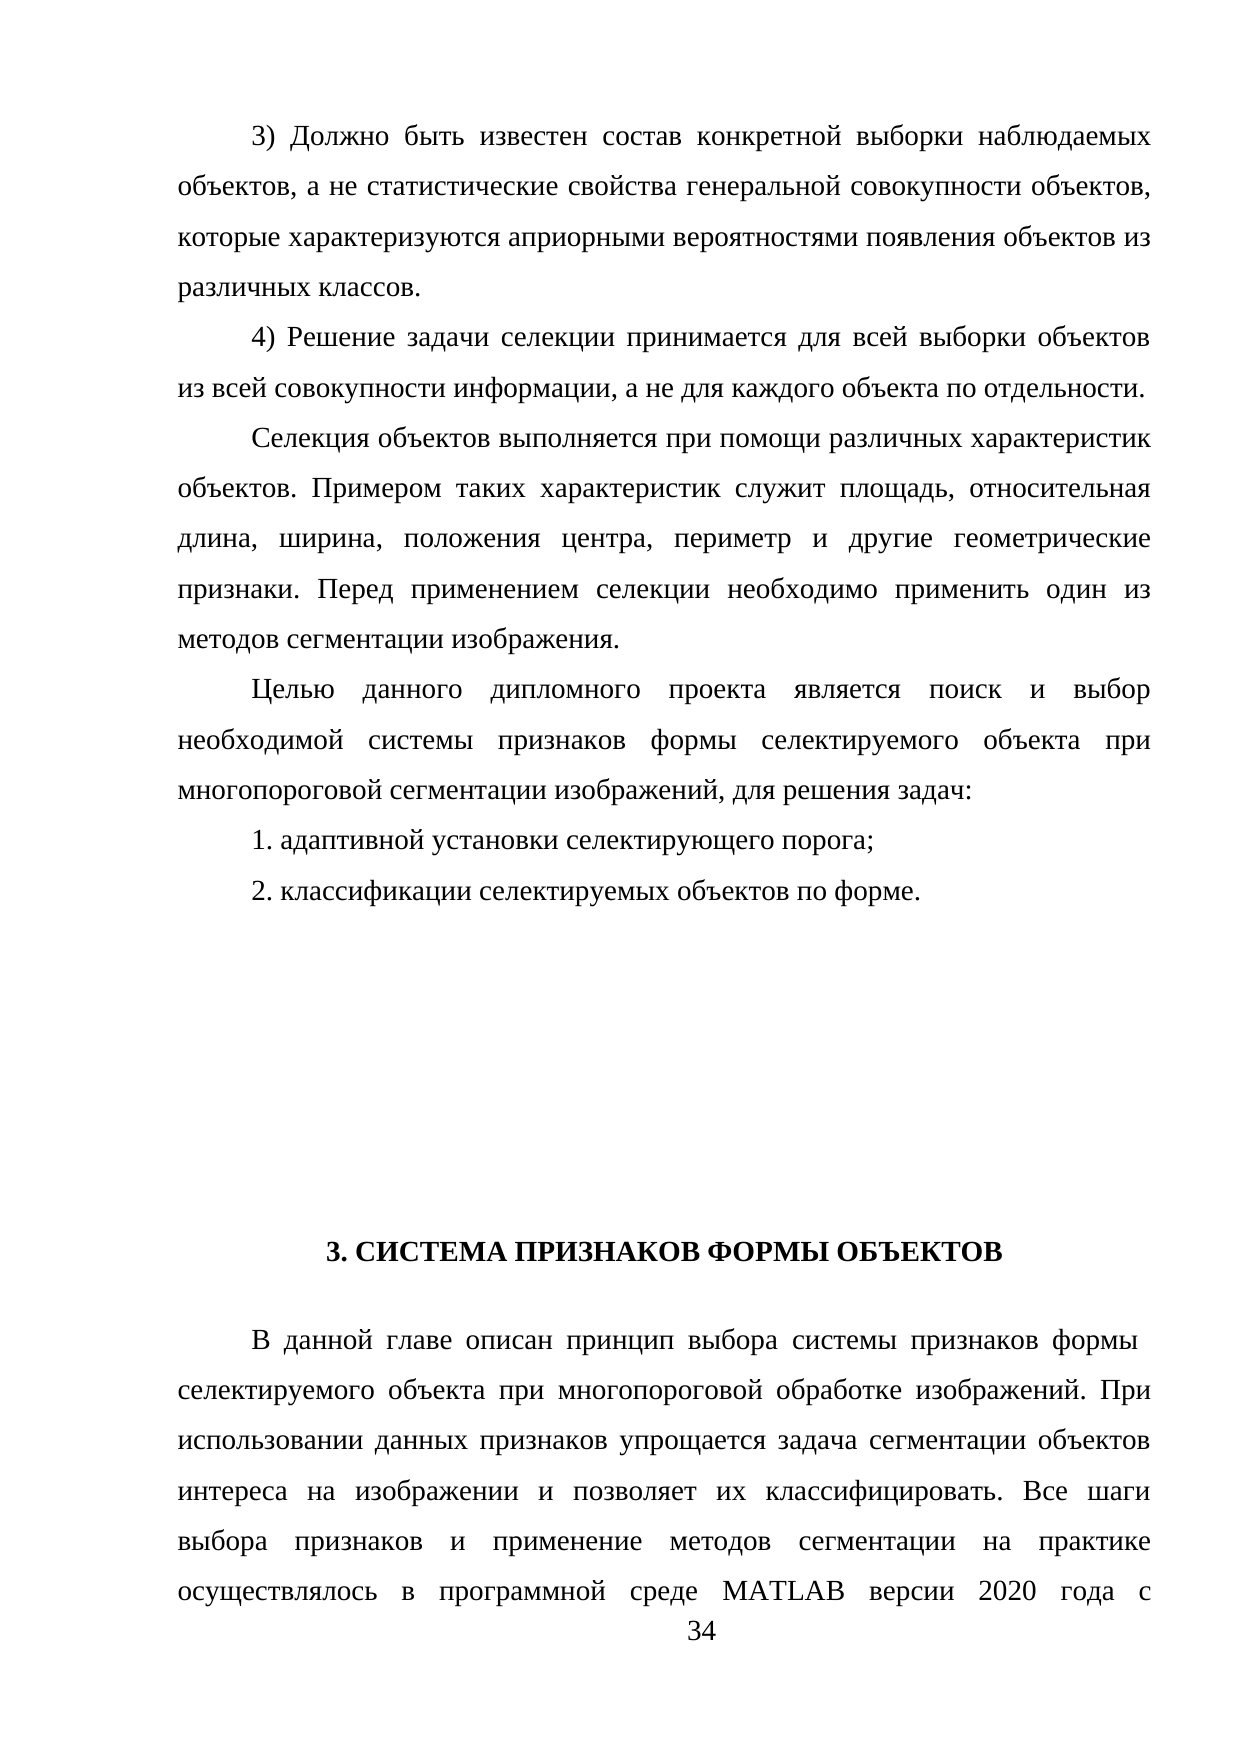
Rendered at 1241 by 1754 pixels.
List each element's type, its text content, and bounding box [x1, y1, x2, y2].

text 1. адаптивной установки селектирующего порога; [177, 822, 1152, 856]
text Целью данного дипломного проекта является поиск и выбор необходимой системы признаков формы селектируемого объекта при многопороговой сегментации изображений, для решения задач: [177, 672, 1152, 806]
text 4) Решение задачи селекции принимается для всей выборки объектов из всей совокупности информации, а не для каждого объекта по отдельности. [177, 319, 1152, 403]
text Селекция объектов выполняется при помощи различных характеристик объектов. Примером таких характеристик служит площадь, относительная длина, ширина, положения центра, периметр и другие геометрические признаки. Перед применением селекции необходимо применить один из методов сегментации изображения. [177, 420, 1152, 655]
text 2. классификации селектируемых объектов по форме. [177, 873, 1152, 906]
text 3) Должно быть известен состав конкретной выборки наблюдаемых объектов, а не статистические свойства генеральной совокупности объектов, которые характеризуются априорными вероятностями появления объектов из различных классов. [177, 118, 1152, 303]
subtitle 3. СИСТЕМА ПРИЗНАКОВ ФОРМЫ ОБЪЕКТОВ [177, 1234, 1152, 1268]
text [177, 1322, 1152, 1607]
